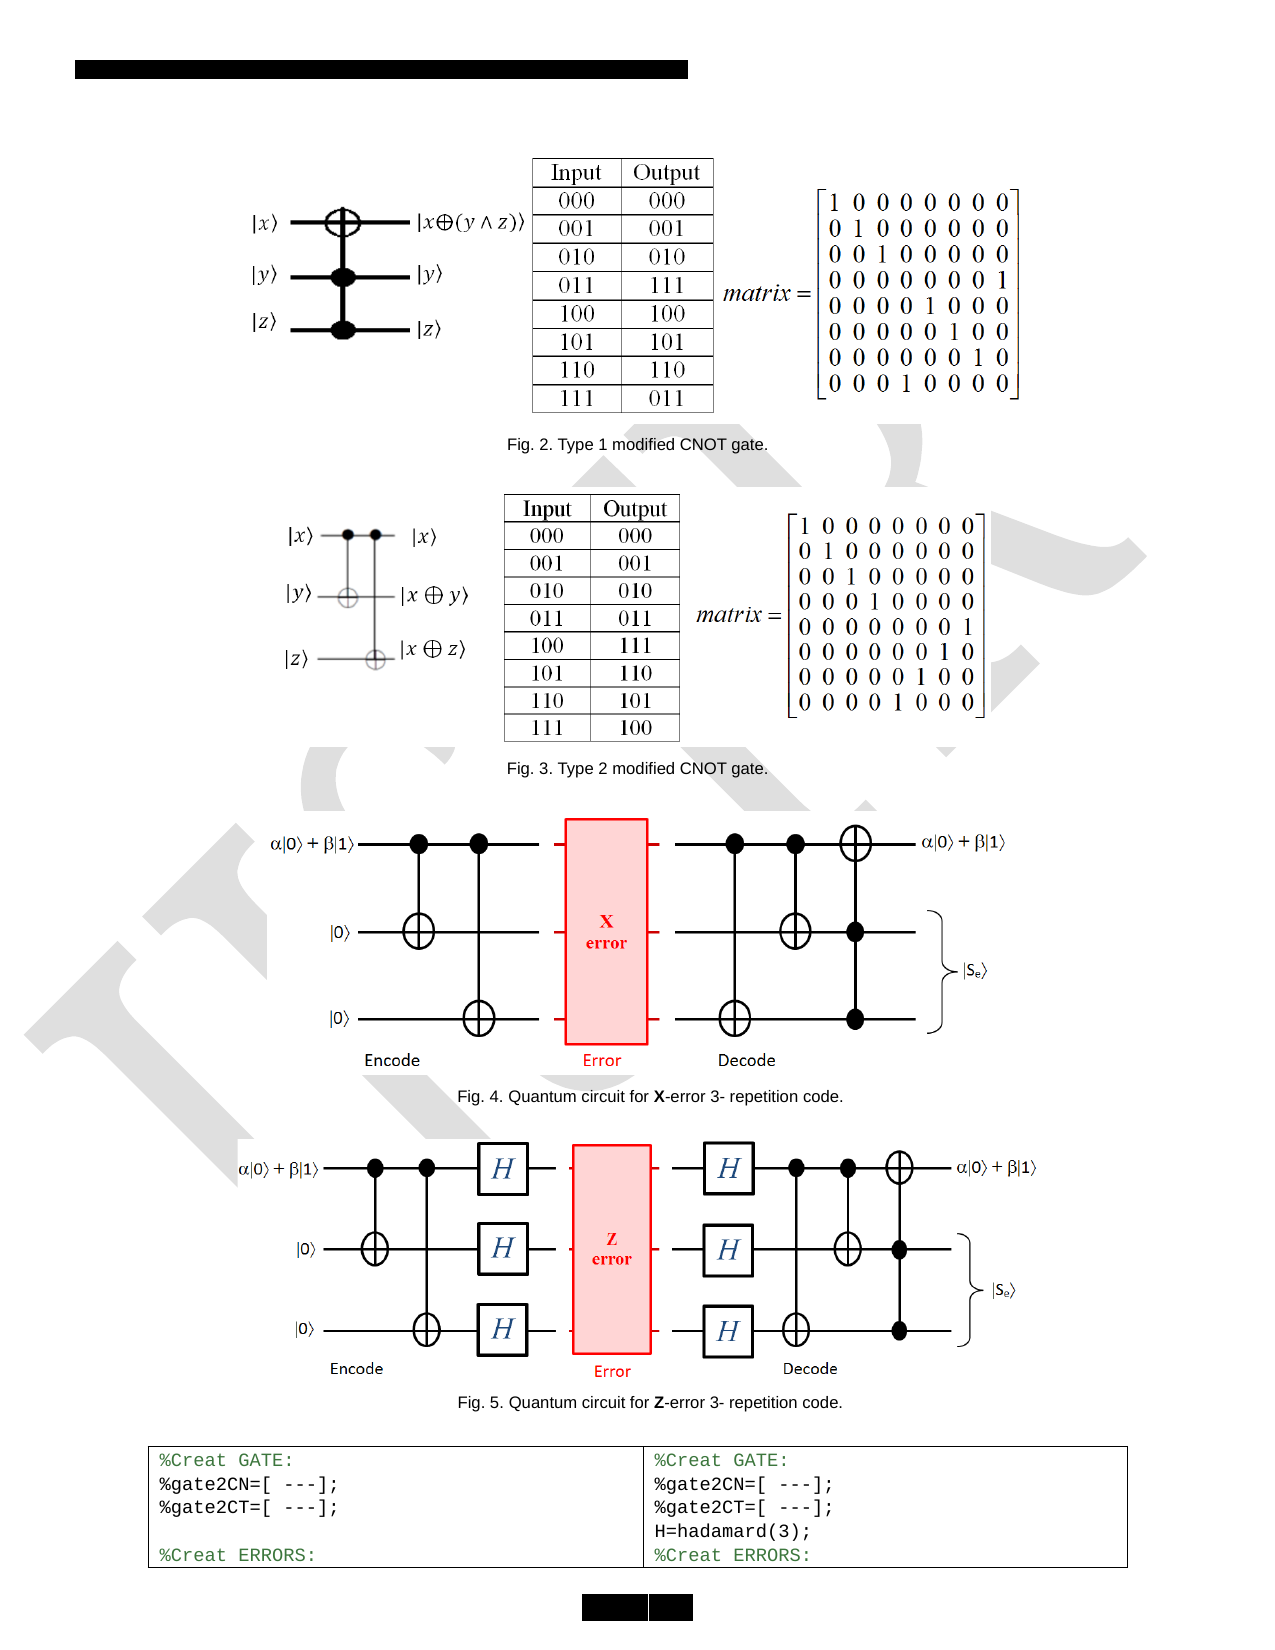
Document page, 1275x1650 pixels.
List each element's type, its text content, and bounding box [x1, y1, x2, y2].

text Fig. 4. Quantum circuit for X-error 3- repetition code. [75, 1087, 1200, 1106]
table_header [644, 1447, 1127, 1567]
text Fig. 3. Type 2 modified CNOT gate. [75, 759, 1200, 778]
text Fig. 5. Quantum circuit for Z-error 3- repetition code. [75, 1394, 1200, 1412]
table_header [149, 1447, 643, 1567]
text Fig. 2. Type 1 modified CNOT gate. [75, 436, 1200, 454]
